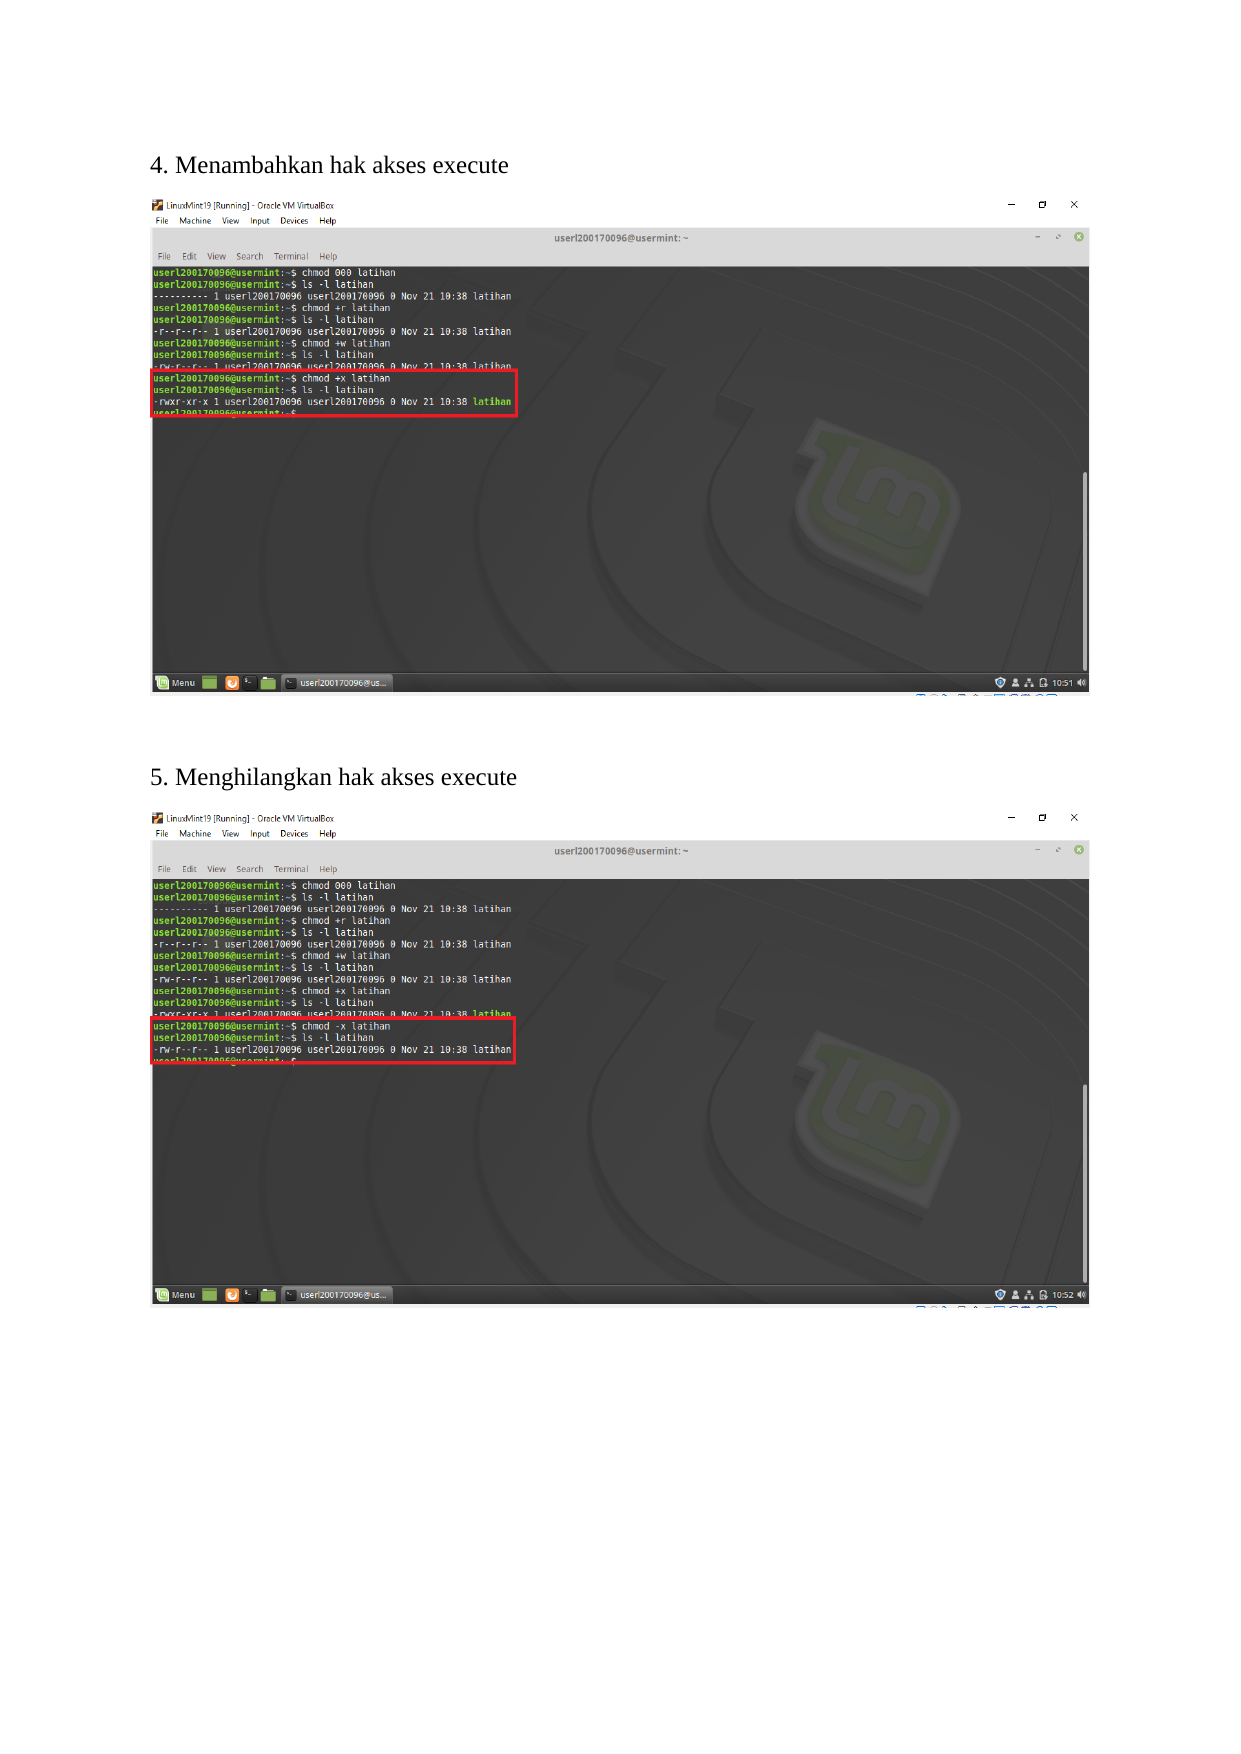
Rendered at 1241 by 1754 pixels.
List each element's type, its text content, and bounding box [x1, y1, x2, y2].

picture [150, 197, 1091, 696]
picture [150, 810, 1091, 1308]
text 4. Menambahkan hak akses execute [150, 150, 1090, 179]
text 5. Menghilangkan hak akses execute [150, 762, 1090, 791]
